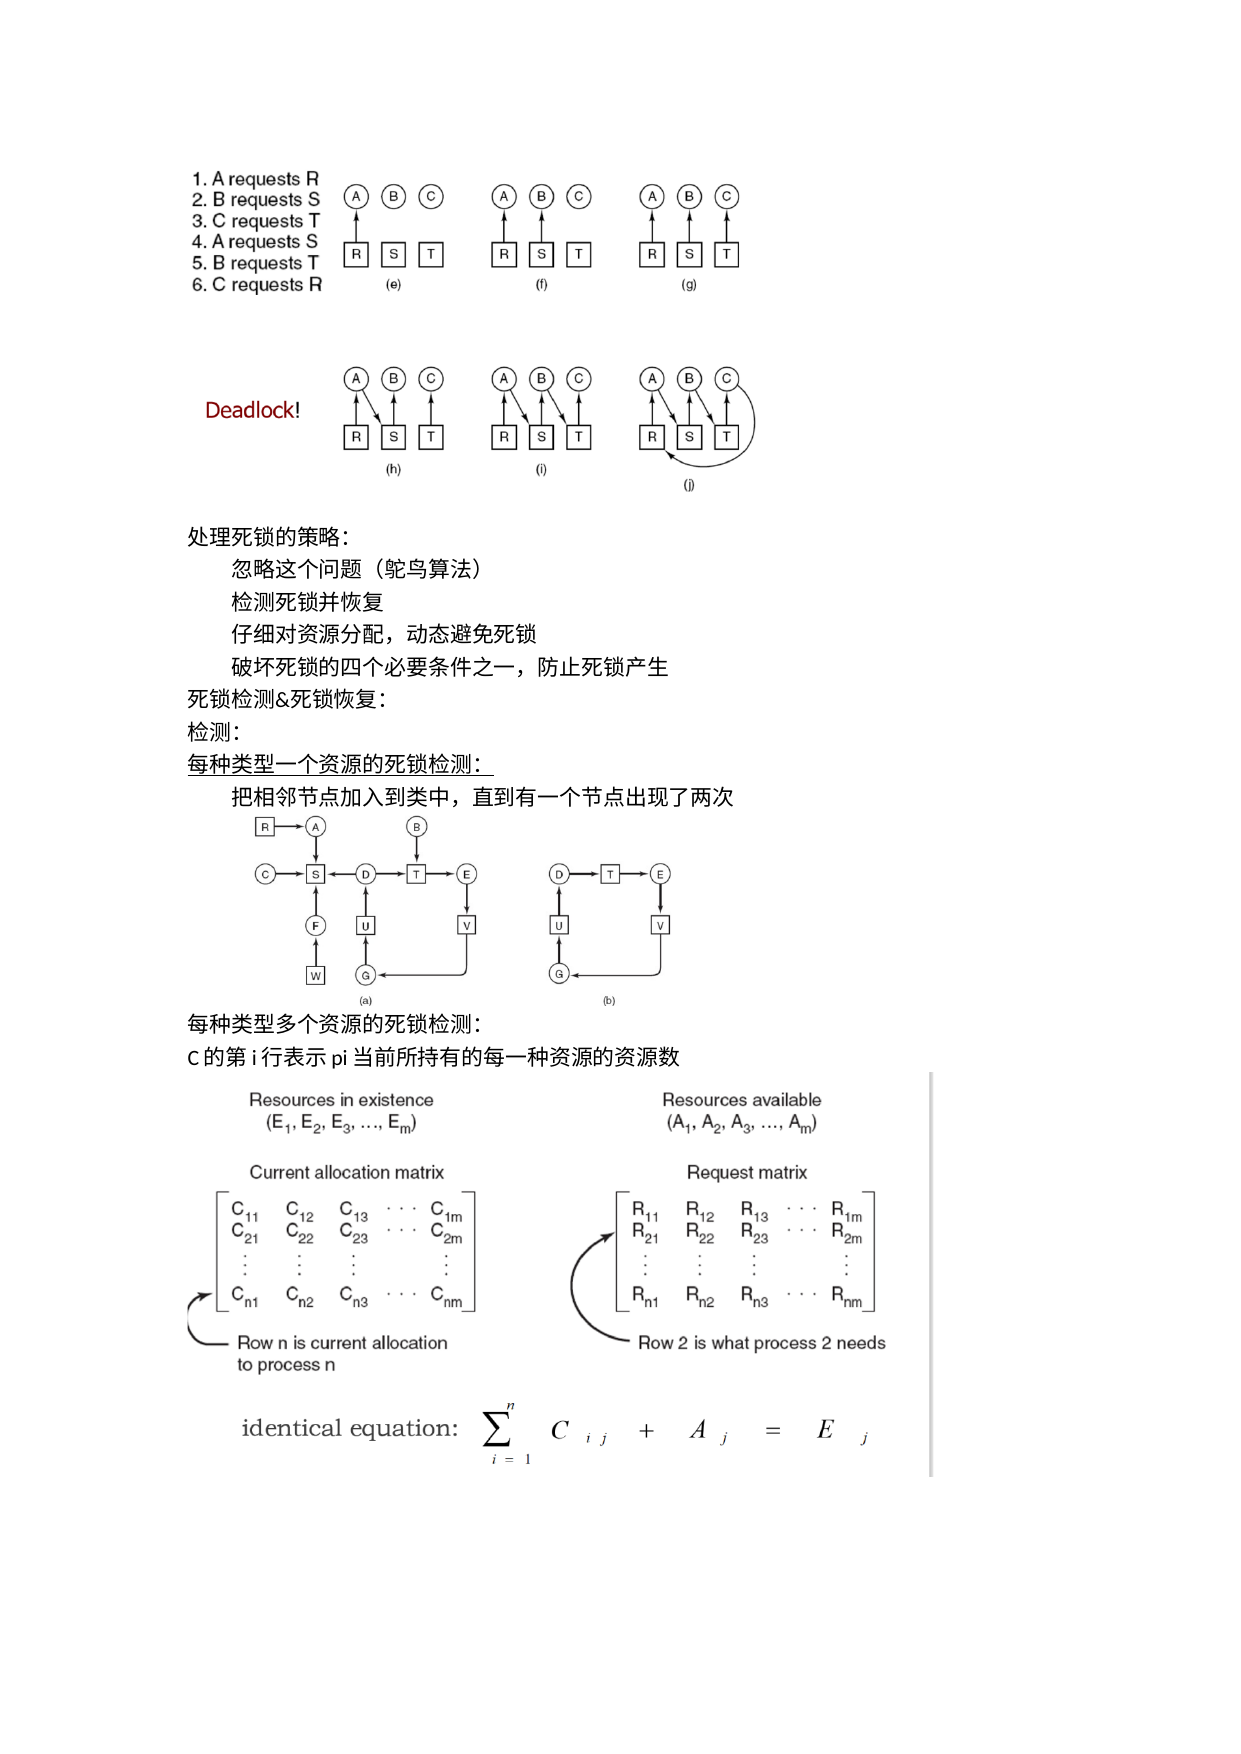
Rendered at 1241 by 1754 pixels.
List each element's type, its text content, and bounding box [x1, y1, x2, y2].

text 仔细对资源分配，动态避免死锁 [187, 617, 1053, 649]
text 把相邻节点加入到类中，直到有一个节点出现了两次 [187, 779, 1053, 812]
text 检测死锁并恢复 [187, 584, 1053, 617]
picture [231, 812, 699, 1006]
text 忽略这个问题（鸵鸟算法） [187, 552, 1053, 584]
text 处理死锁的策略： [187, 519, 1053, 552]
text 破坏死锁的四个必要条件之一，防止死锁产生 [187, 649, 1053, 682]
picture [187, 162, 788, 502]
text 死锁检测&死锁恢复： [187, 682, 1053, 714]
text 每种类型多个资源的死锁检测： [187, 1007, 1053, 1039]
text 检测： [187, 714, 1053, 747]
text C的第i行表示pi当前所持有的每一种资源的资源数 [187, 1039, 1053, 1072]
picture [187, 1072, 934, 1477]
text 每种类型一个资源的死锁检测： [187, 747, 1053, 779]
